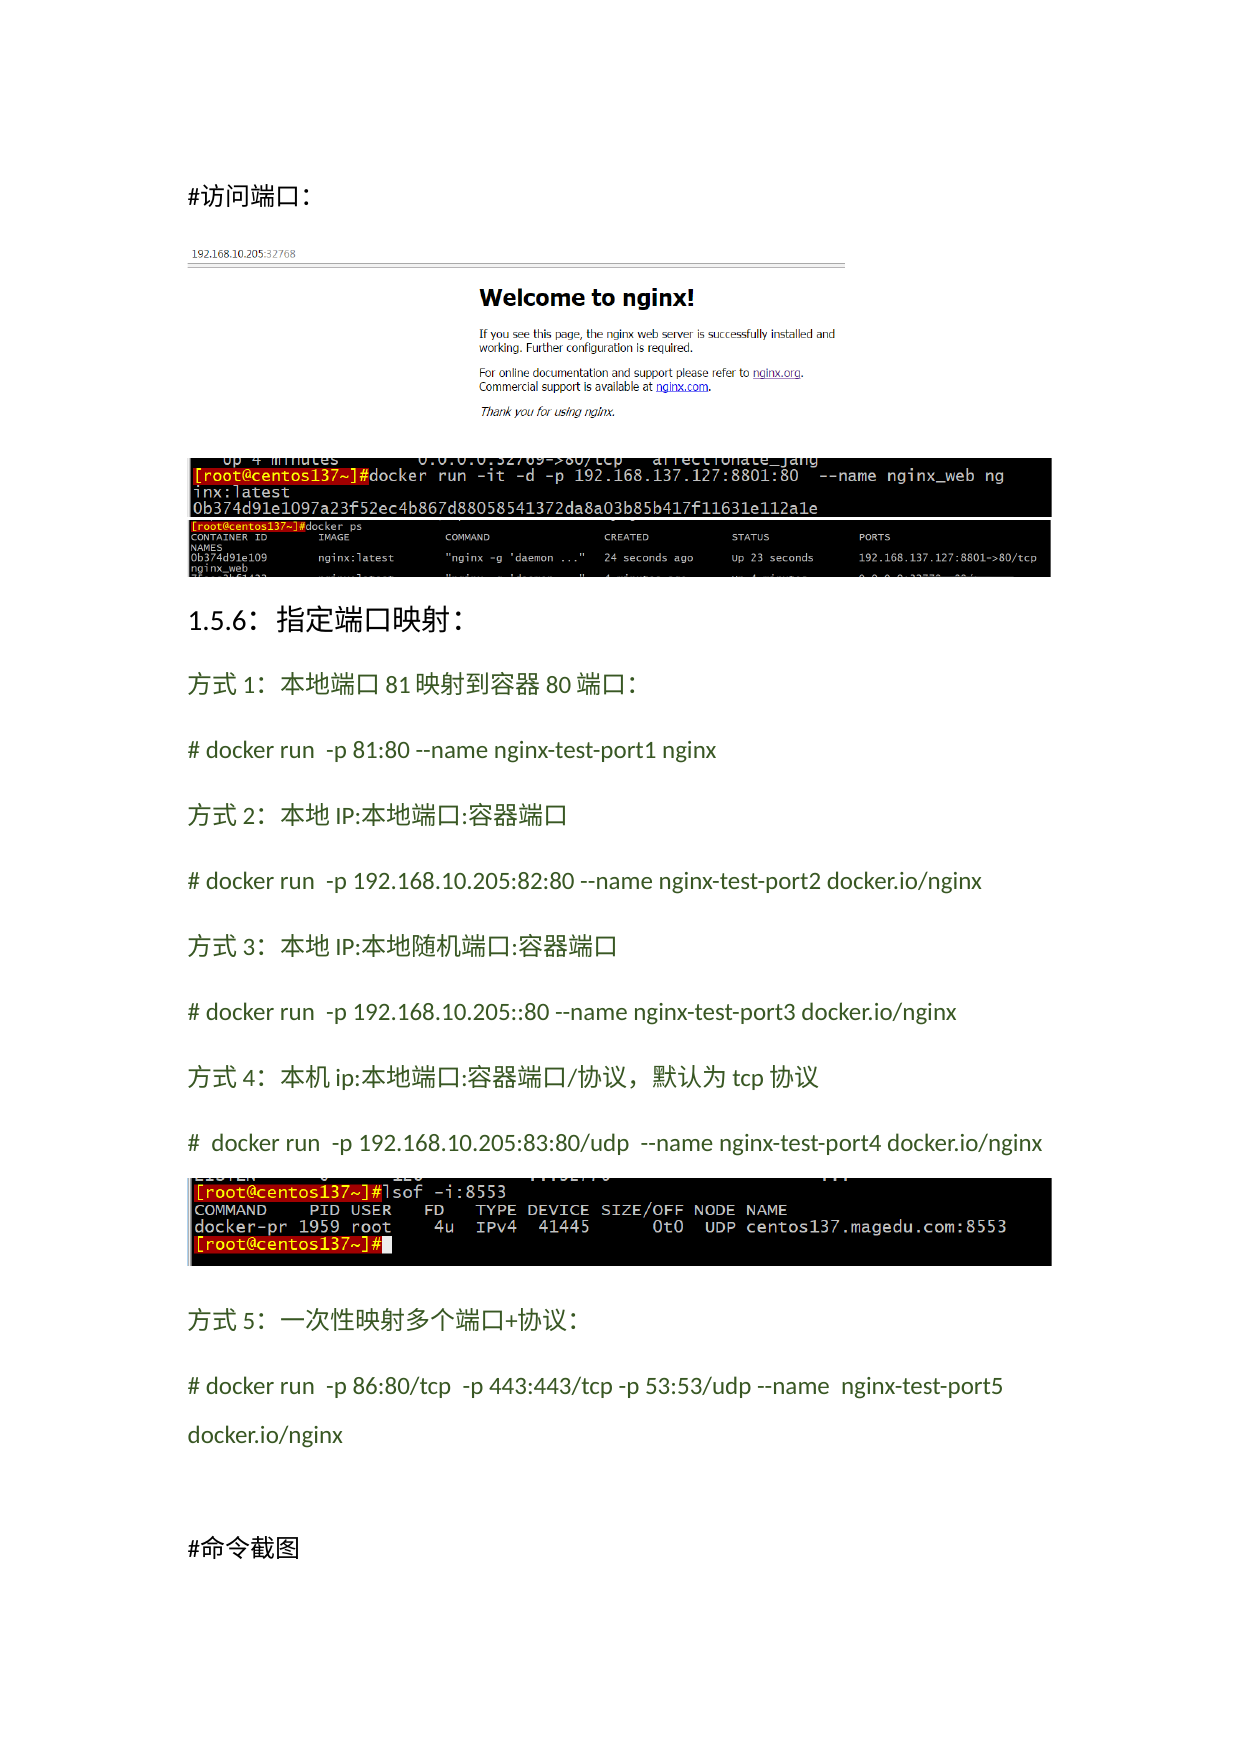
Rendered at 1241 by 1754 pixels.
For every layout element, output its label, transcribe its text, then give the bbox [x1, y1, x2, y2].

text #访问端口： [187, 162, 1053, 227]
text 方式1：本地端口81映射到容器80端口： [187, 650, 1053, 715]
picture [187, 458, 1052, 517]
text 方式4：本机ip:本地端口:容器端口/协议，默认为tcp协议 [187, 1043, 1053, 1108]
subtitle 1.5.6：指定端口映射： [187, 585, 1053, 650]
text # docker run -p 192.168.10.205::80 --name nginx-test-port3 docker.io/nginx [187, 995, 1053, 1028]
picture [187, 1178, 1052, 1266]
text # docker run -p 86:80/tcp -p 443:443/tcp -p 53:53/udp --name nginx-test-port5 docker.io/nginx [187, 1369, 1053, 1451]
text # docker run -p 81:80 --name nginx-test-port1 nginx [187, 733, 1053, 766]
text #命令截图 [187, 1514, 1053, 1579]
text 方式3：本地IP:本地随机端口:容器端口 [187, 912, 1053, 977]
picture [187, 245, 845, 422]
text 方式5：一次性映射多个端口+协议： [187, 1286, 1053, 1351]
text # docker run -p 192.168.10.205:82:80 --name nginx-test-port2 docker.io/nginx [187, 864, 1053, 897]
picture [187, 520, 1051, 577]
text # docker run -p 192.168.10.205:83:80/udp --name nginx-test-port4 docker.io/nginx [187, 1126, 1053, 1158]
text 方式2：本地IP:本地端口:容器端口 [187, 781, 1053, 846]
